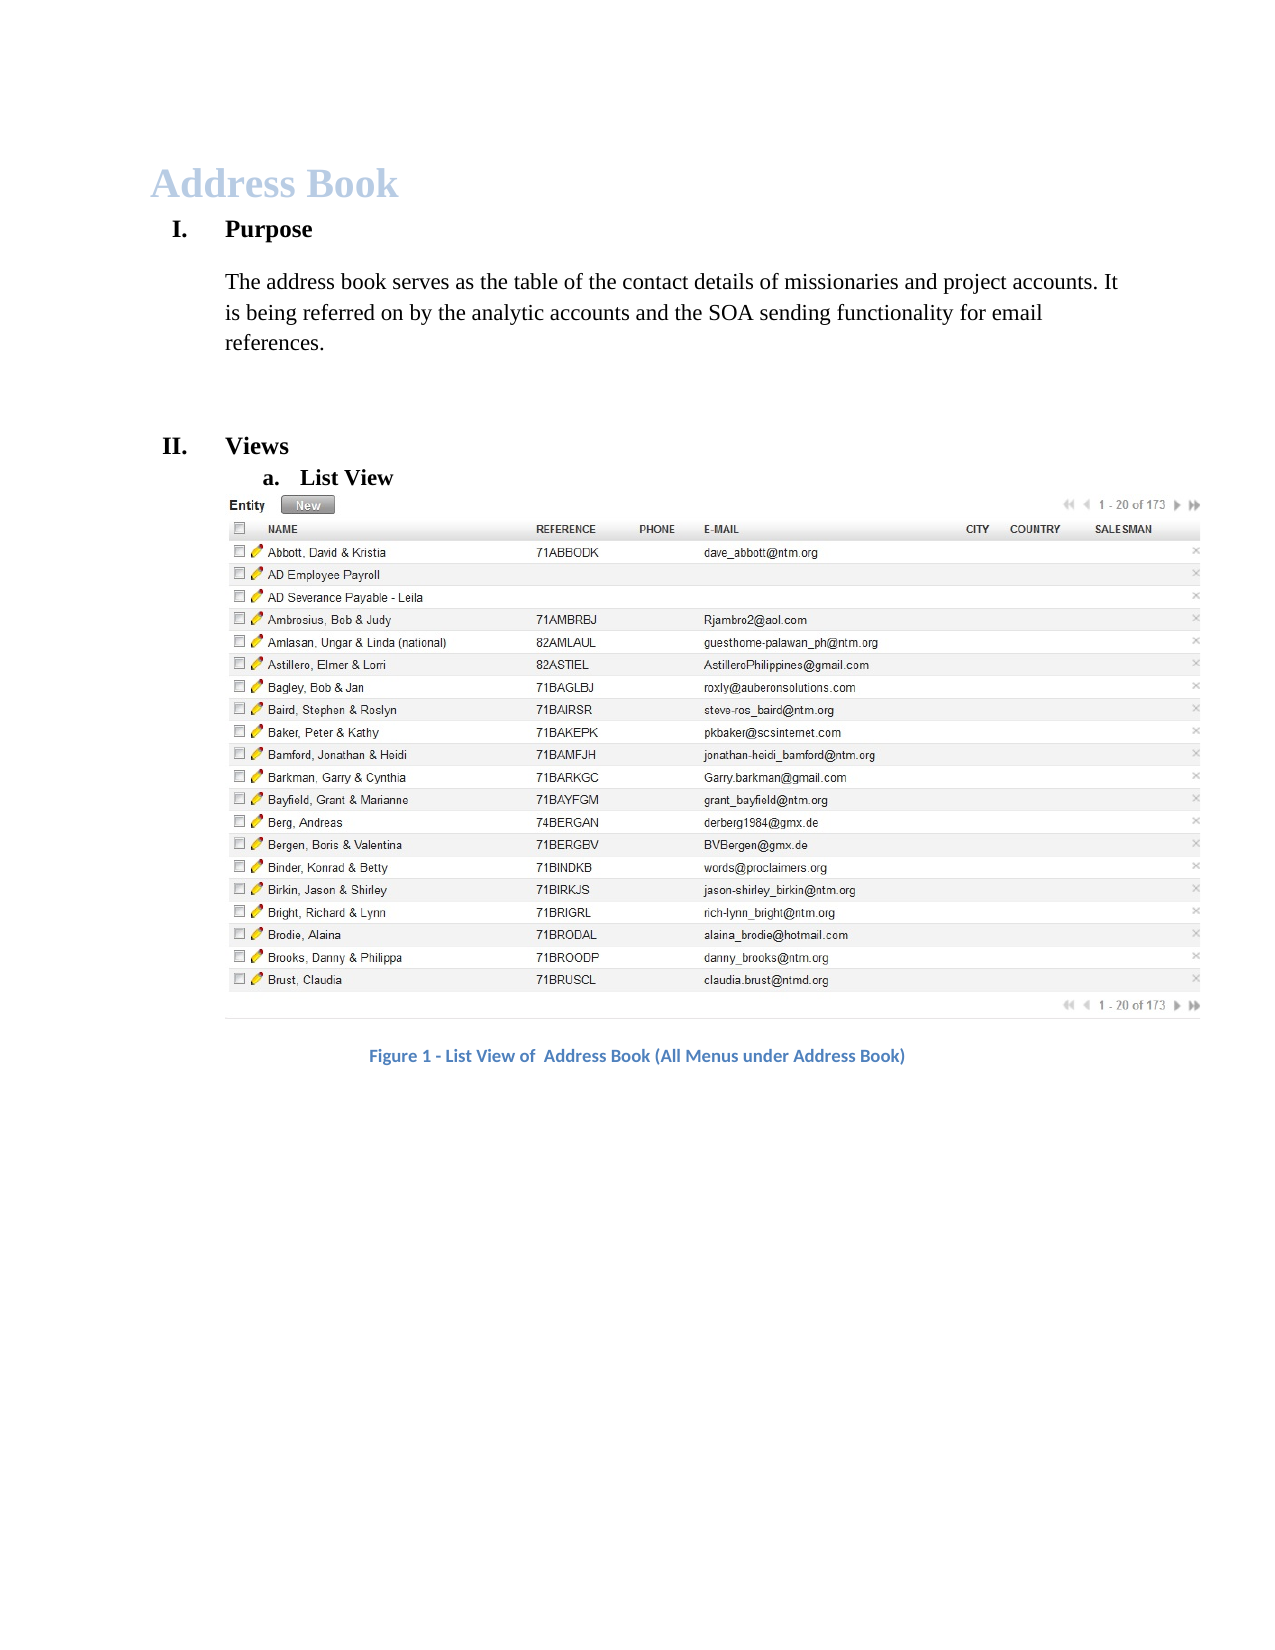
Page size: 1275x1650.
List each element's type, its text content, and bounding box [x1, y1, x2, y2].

list List View [262, 464, 1125, 490]
list Views [187, 431, 1125, 460]
text Figure 1 - List View of Address Book (All Menus under Address Book) [150, 1044, 1125, 1067]
subtitle Address Book [150, 158, 1125, 206]
text The address book serves as the table of the contact details of missionaries and project accounts. It is being referred on by the analytic accounts and the SOA sending functionality for email references. [225, 268, 1125, 355]
list Purpose [187, 214, 1125, 243]
picture [225, 494, 1200, 1019]
